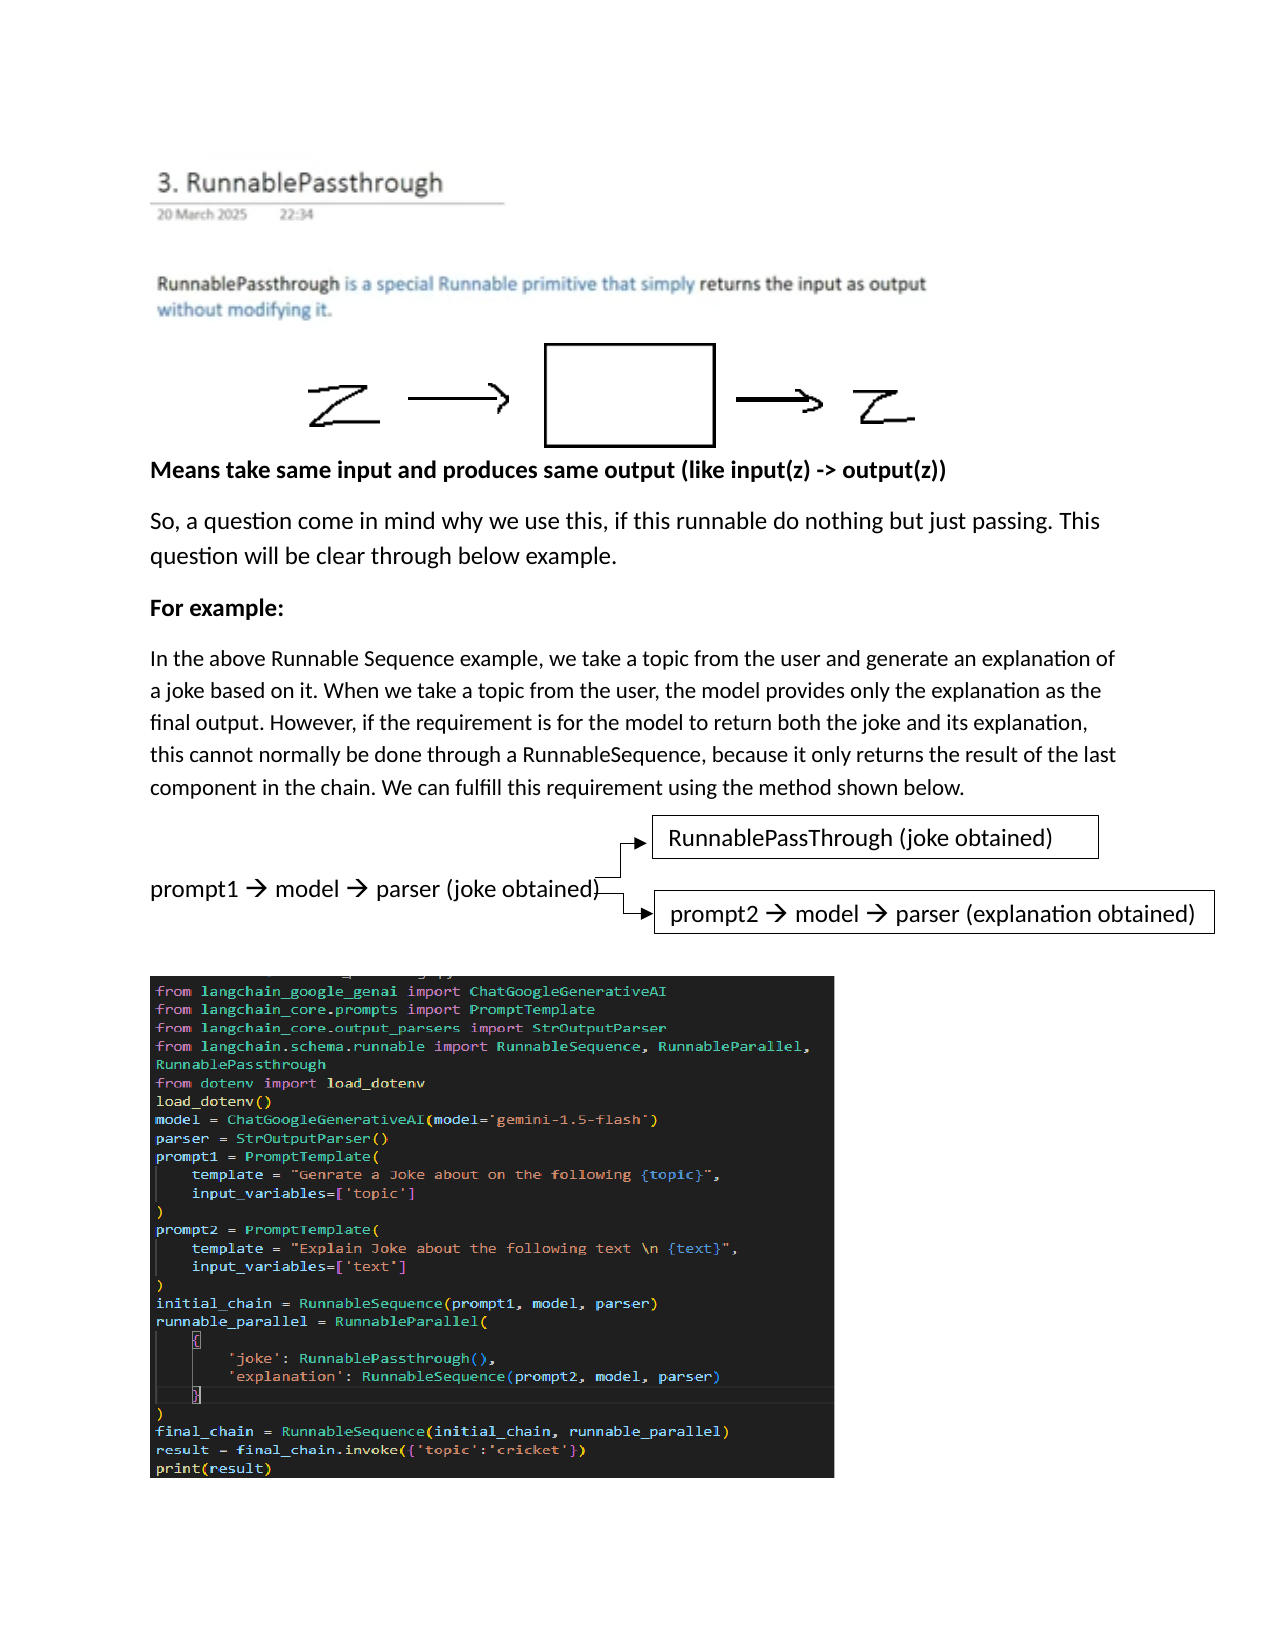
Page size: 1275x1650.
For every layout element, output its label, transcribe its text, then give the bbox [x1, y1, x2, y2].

text So, a question come in mind why we use this, if this runnable do nothing but just passing. This question will be clear through below example. [150, 506, 1125, 571]
picture [853, 390, 915, 424]
picture [544, 343, 716, 448]
text For example: [150, 592, 1125, 623]
picture [150, 976, 835, 1478]
picture [408, 383, 509, 414]
picture [150, 150, 951, 333]
text prompt1 model parser (joke obtained) [150, 873, 1125, 904]
text In the above Runnable Sequence example, we take a topic from the user and generate an explanation of a joke based on it. When we take a topic from the user, the model provides only the explanation as the final output. However, if the requirement is for the model to return both the joke and its explanation, this cannot normally be done through a RunnableSequence, because it only returns the result of the last component in the chain. We can fulfill this requirement using the method shown below. [150, 644, 1125, 801]
text Means take same input and produces same output (like input(z) -> output(z)) [150, 454, 1125, 484]
picture [308, 385, 380, 427]
picture [736, 389, 823, 413]
